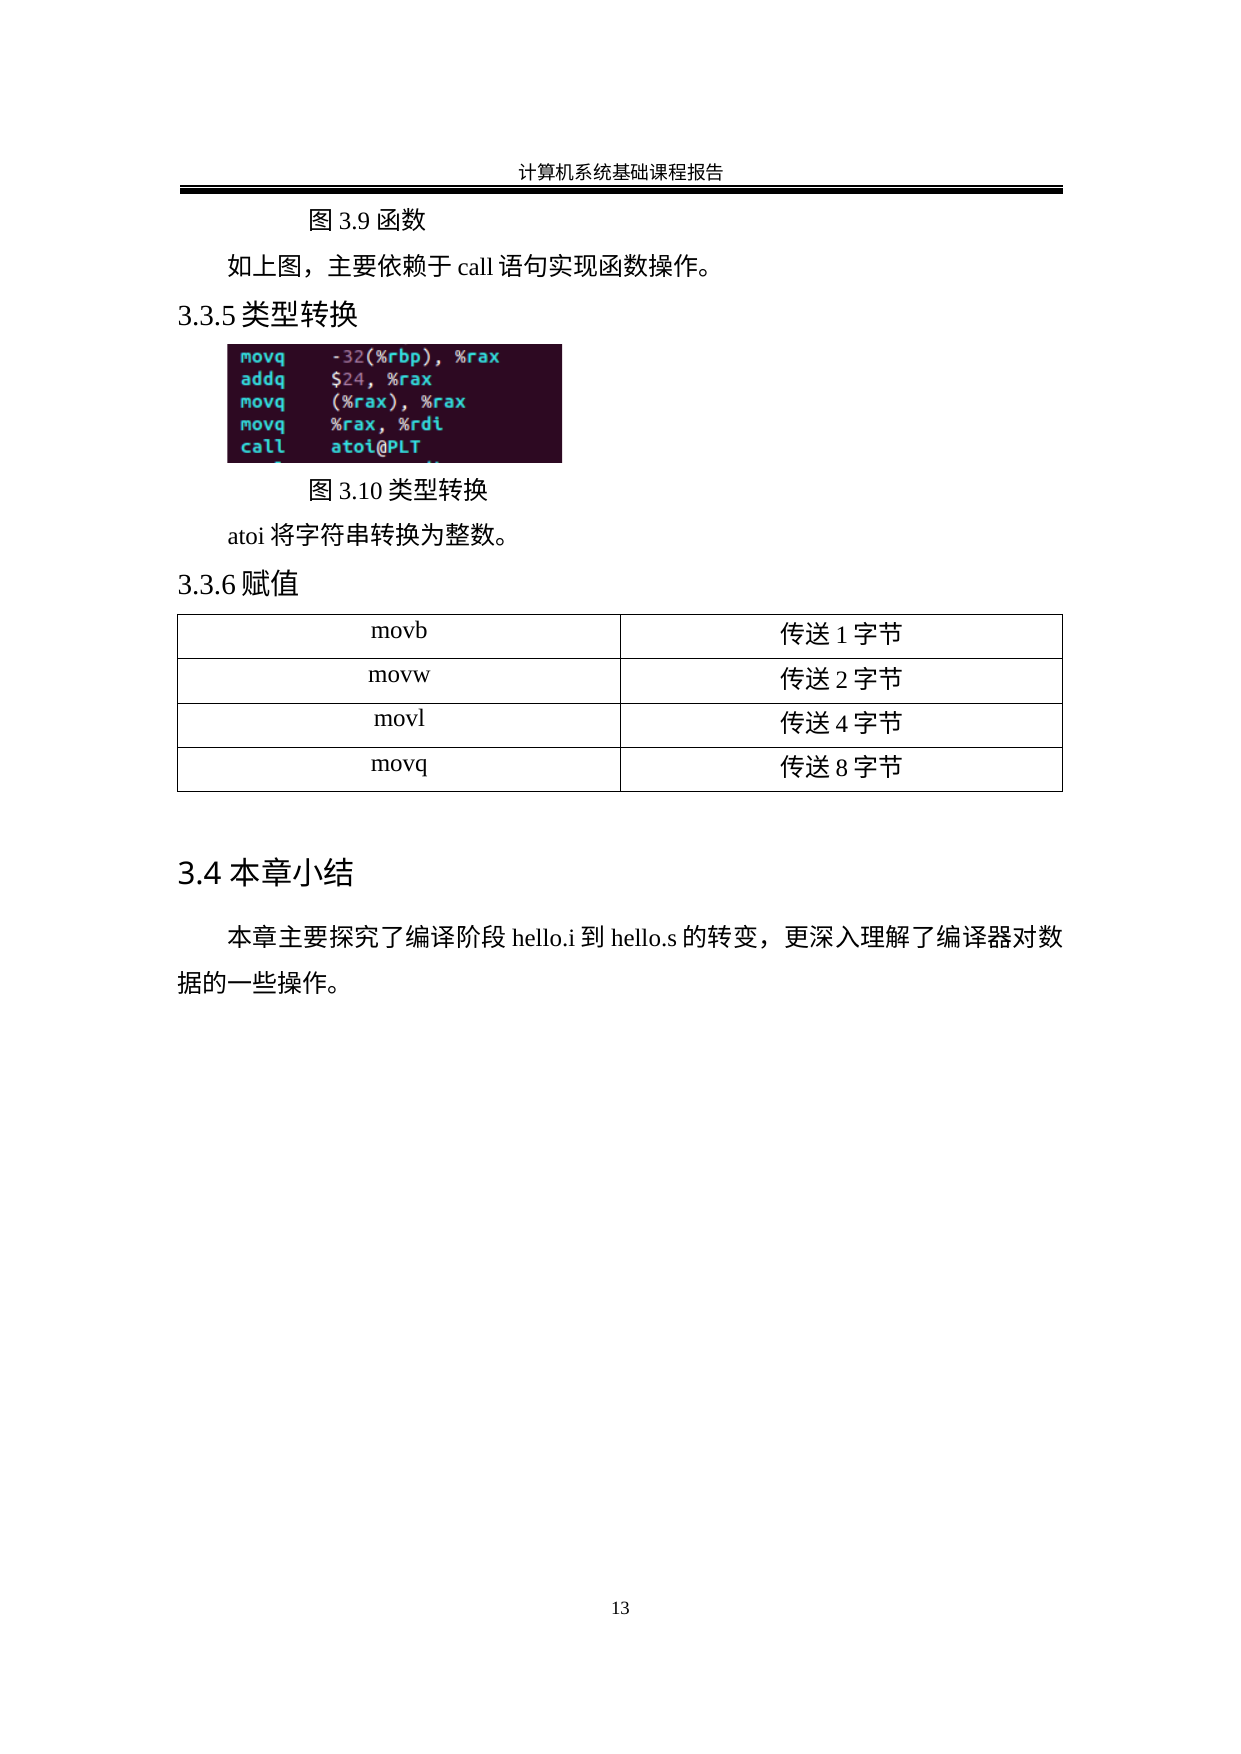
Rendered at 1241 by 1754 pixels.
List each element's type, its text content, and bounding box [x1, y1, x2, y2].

text 本章主要探究了编译阶段hello.i到hello.s的转变，更深入理解了编译器对数据的一些操作。 [177, 918, 1063, 999]
table_cell 传送2字节 [621, 659, 1062, 702]
text 如上图，主要依赖于call语句实现函数操作。 [177, 246, 1063, 282]
text 3.3.6赋值 [177, 561, 1063, 603]
text 图3.9 函数 [258, 201, 1063, 237]
table_cell movl [178, 704, 620, 747]
table_header movb [178, 615, 620, 658]
picture [227, 344, 563, 463]
table_header 传送1字节 [621, 615, 1062, 658]
text atoi将字符串转换为整数。 [177, 516, 1063, 552]
table_cell movq [178, 748, 620, 791]
table_cell 传送4字节 [621, 704, 1062, 747]
text 图3.10 类型转换 [257, 470, 1063, 506]
subtitle 3.4 本章小结 [177, 853, 1063, 893]
table_cell movw [178, 659, 620, 702]
table_cell 传送8字节 [621, 748, 1062, 791]
text 3.3.5类型转换 [177, 291, 1063, 334]
